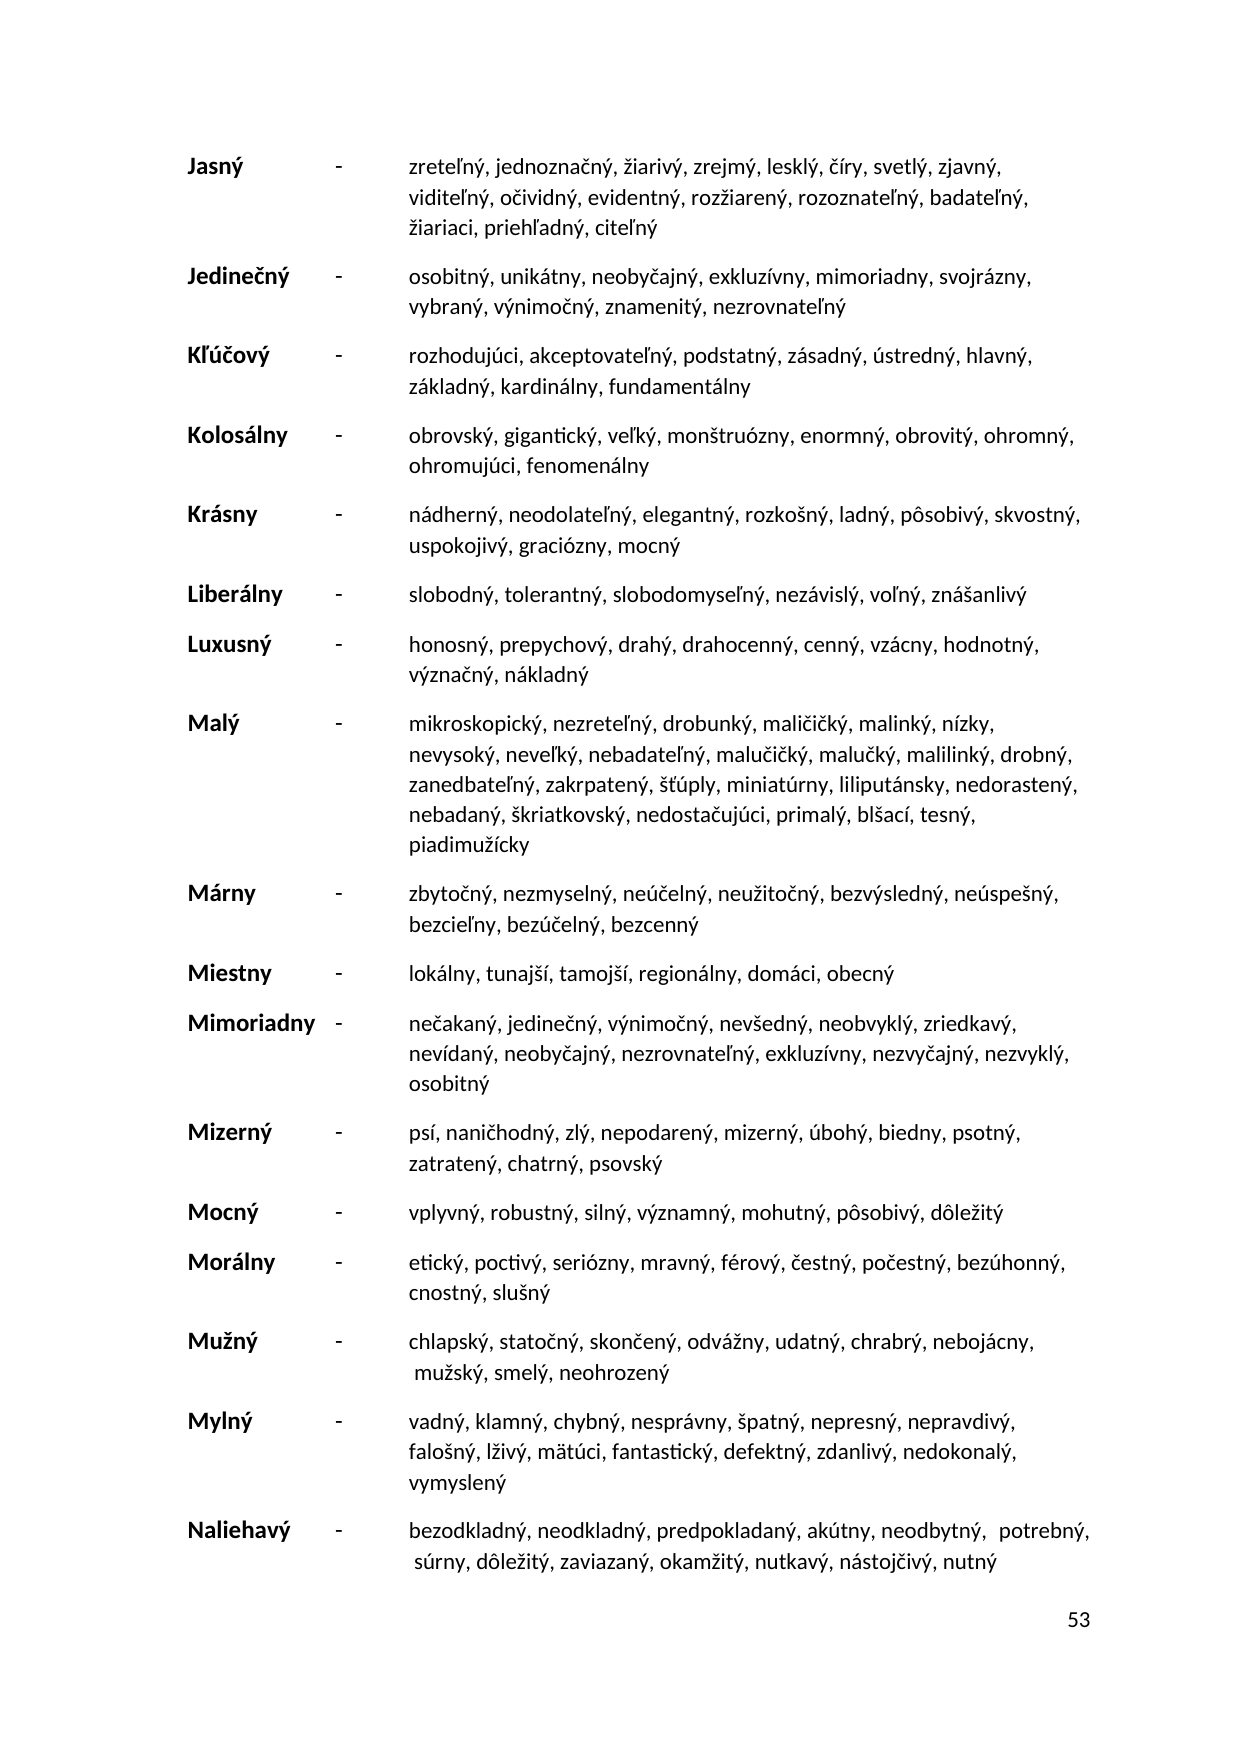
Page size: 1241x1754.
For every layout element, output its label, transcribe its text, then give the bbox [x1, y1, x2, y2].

text Márny - zbytočný, nezmyselný, neúčelný, neužitočný, bezvýsledný, neúspešný, bezcieľny, bezúčelný, bezcenný [187, 877, 1090, 938]
text Morálny - etický, poctivý, seriózny, mravný, férový, čestný, počestný, bezúhonný, cnostný, slušný [187, 1246, 1090, 1306]
text Kolosálny - obrovský, gigantický, veľký, monštruózny, enormný, obrovitý, ohromný, ohromujúci, fenomenálny [187, 419, 1090, 480]
text Malý - mikroskopický, nezreteľný, drobunký, maličičký, malinký, nízky, nevysoký, neveľký, nebadateľný, malučičký, malučký, malilinký, drobný, zanedbateľný, zakrpatený, šťúply, miniatúrny, liliputánsky, nedorastený, nebadaný, škriatkovský, nedostačujúci, primalý, blšací, tesný, piadimužícky [187, 707, 1090, 859]
text Mužný - chlapský, statočný, skončený, odvážny, udatný, chrabrý, nebojácny, mužský, smelý, neohrozený [187, 1325, 1090, 1386]
text Miestny - lokálny, tunajší, tamojší, regionálny, domáci, obecný [187, 957, 1090, 988]
text Jedinečný - osobitný, unikátny, neobyčajný, exkluzívny, mimoriadny, svojrázny, vybraný, výnimočný, znamenitý, nezrovnateľný [187, 260, 1090, 321]
text Mylný - vadný, klamný, chybný, nesprávny, špatný, nepresný, nepravdivý, falošný, lživý, mätúci, fantastický, defektný, zdanlivý, nedokonalý, vymyslený [187, 1405, 1090, 1496]
text Mizerný - psí, naničhodný, zlý, nepodarený, mizerný, úbohý, biedny, psotný, zatratený, chatrný, psovský [187, 1116, 1090, 1177]
text Luxusný - honosný, prepychový, drahý, drahocenný, cenný, vzácny, hodnotný, význačný, nákladný [187, 628, 1090, 688]
text Kľúčový - rozhodujúci, akceptovateľný, podstatný, zásadný, ústredný, hlavný, základný, kardinálny, fundamentálny [187, 339, 1090, 400]
text Jasný - zreteľný, jednoznačný, žiarivý, zrejmý, lesklý, číry, svetlý, zjavný, viditeľný, očividný, evidentný, rozžiarený, rozoznateľný, badateľný, žiariaci, priehľadný, citeľný [187, 150, 1090, 241]
text Mocný - vplyvný, robustný, silný, významný, mohutný, pôsobivý, dôležitý [187, 1196, 1090, 1227]
text Naliehavý - bezodkladný, neodkladný, predpokladaný, akútny, neodbytný, potrebný, súrny, dôležitý, zaviazaný, okamžitý, nutkavý, nástojčivý, nutný [187, 1514, 1090, 1575]
text Liberálny - slobodný, tolerantný, slobodomyseľný, nezávislý, voľný, znášanlivý [187, 578, 1090, 609]
text Mimoriadny - nečakaný, jedinečný, výnimočný, nevšedný, neobvyklý, zriedkavý, nevídaný, neobyčajný, nezrovnateľný, exkluzívny, nezvyčajný, nezvyklý, osobitný [187, 1007, 1090, 1098]
text Krásny - nádherný, neodolateľný, elegantný, rozkošný, ladný, pôsobivý, skvostný, uspokojivý, graciózny, mocný [187, 498, 1090, 559]
